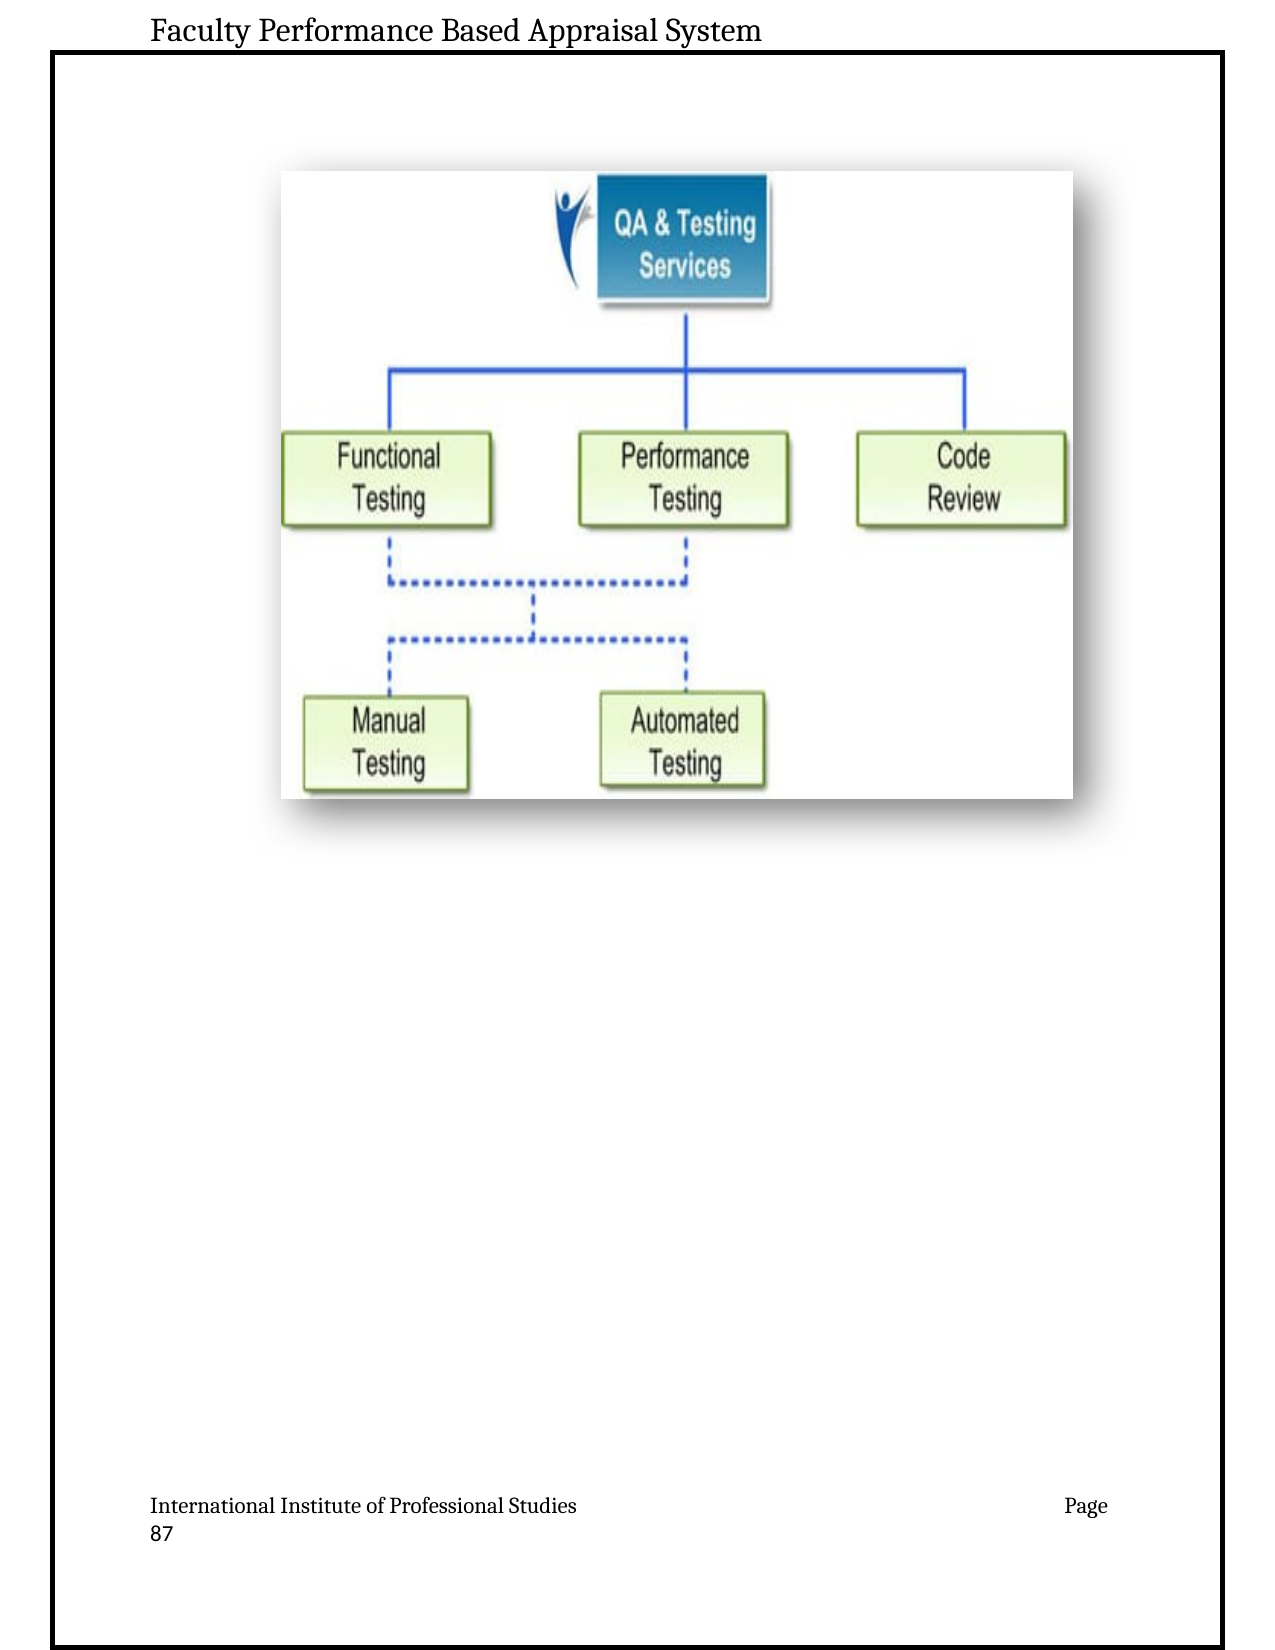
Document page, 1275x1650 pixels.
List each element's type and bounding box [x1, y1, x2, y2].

picture [281, 171, 1073, 799]
